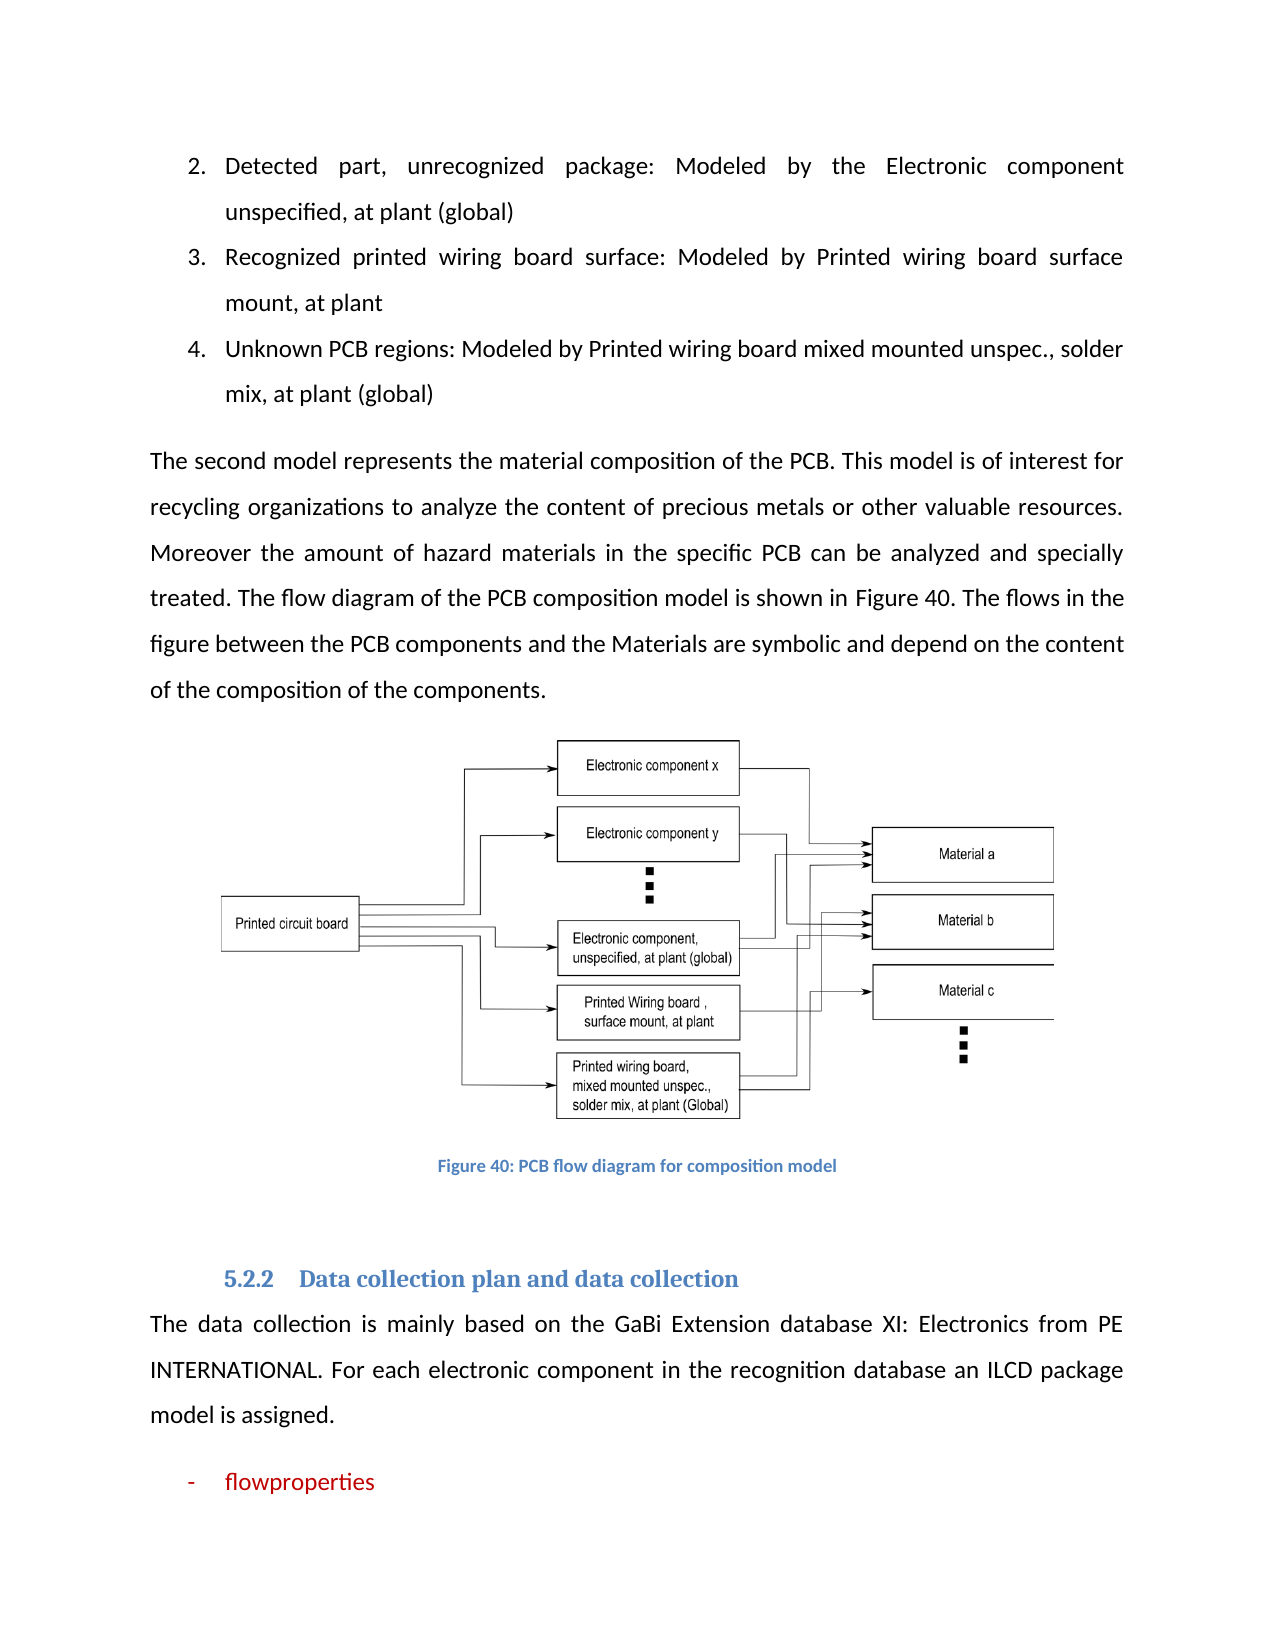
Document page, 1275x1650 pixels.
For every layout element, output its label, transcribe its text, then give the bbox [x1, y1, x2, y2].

text The second model represents the material composition of the PCB. This model is of interest for recycling organizations to analyze the content of precious metals or other valuable resources. Moreover the amount of hazard materials in the specific PCB can be analyzed and specially treated. The flow diagram of the PCB composition model is shown in Figure 40. The flows in the figure between the PCB components and the Materials are symbolic and depend on the content of the composition of the components. [150, 445, 1125, 704]
picture [221, 740, 1054, 1119]
list Recognized printed wiring board surface: Modeled by Printed wiring board surface mount, at plant [187, 241, 1125, 318]
list Unknown PCB regions: Modeled by Printed wiring board mixed mounted unspec., solder mix, at plant (global) [187, 333, 1125, 409]
list Detected part, unrecognized package: Modeled by the Electronic component unspecified, at plant (global) [187, 150, 1125, 226]
text The data collection is mainly based on the GaBi Extension database XI: Electronics from PE INTERNATIONAL. For each electronic component in the recognition database an ILCD package model is assigned. [150, 1308, 1125, 1430]
subtitle Data collection plan and data collection [224, 1265, 1125, 1294]
list flowproperties [187, 1466, 1125, 1497]
